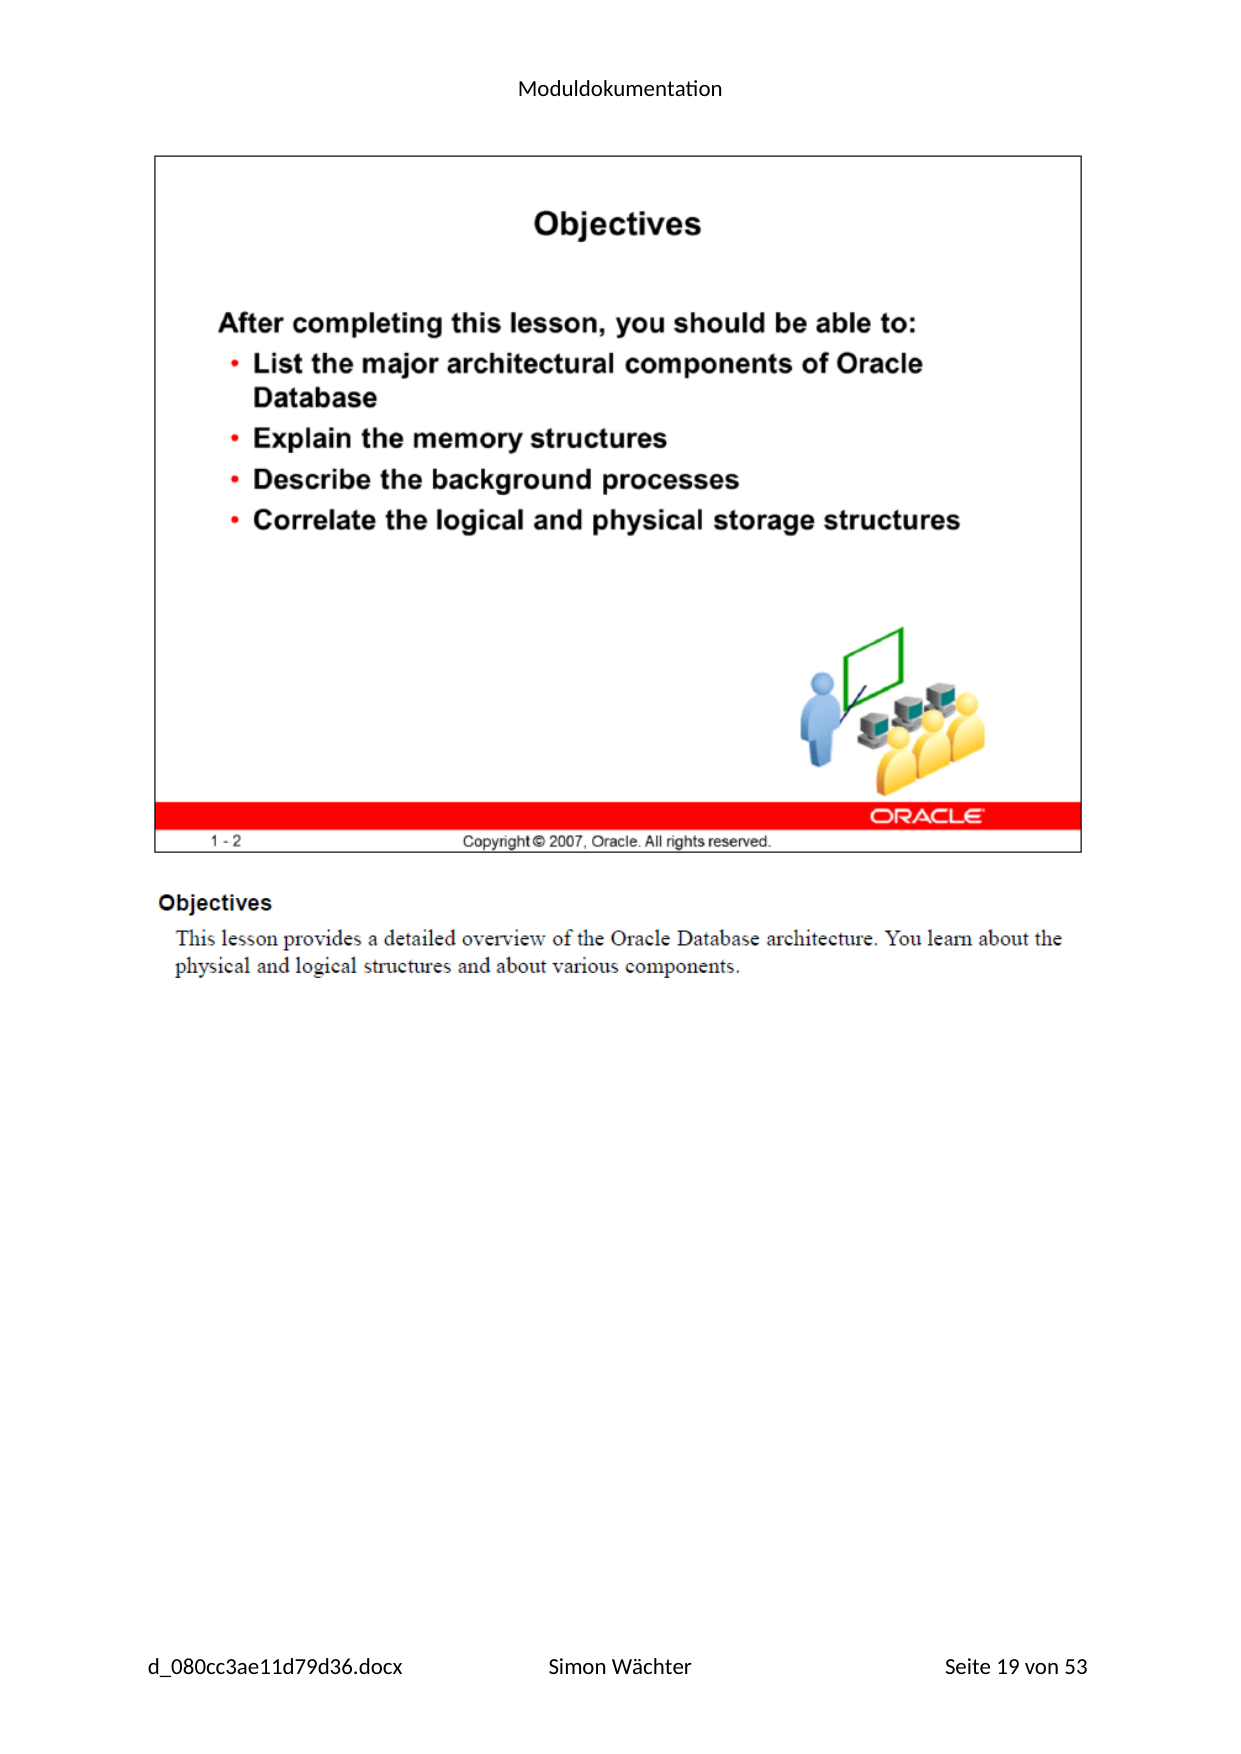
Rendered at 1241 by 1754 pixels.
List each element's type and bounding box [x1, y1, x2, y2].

picture [147, 882, 1093, 988]
picture [147, 147, 1093, 864]
